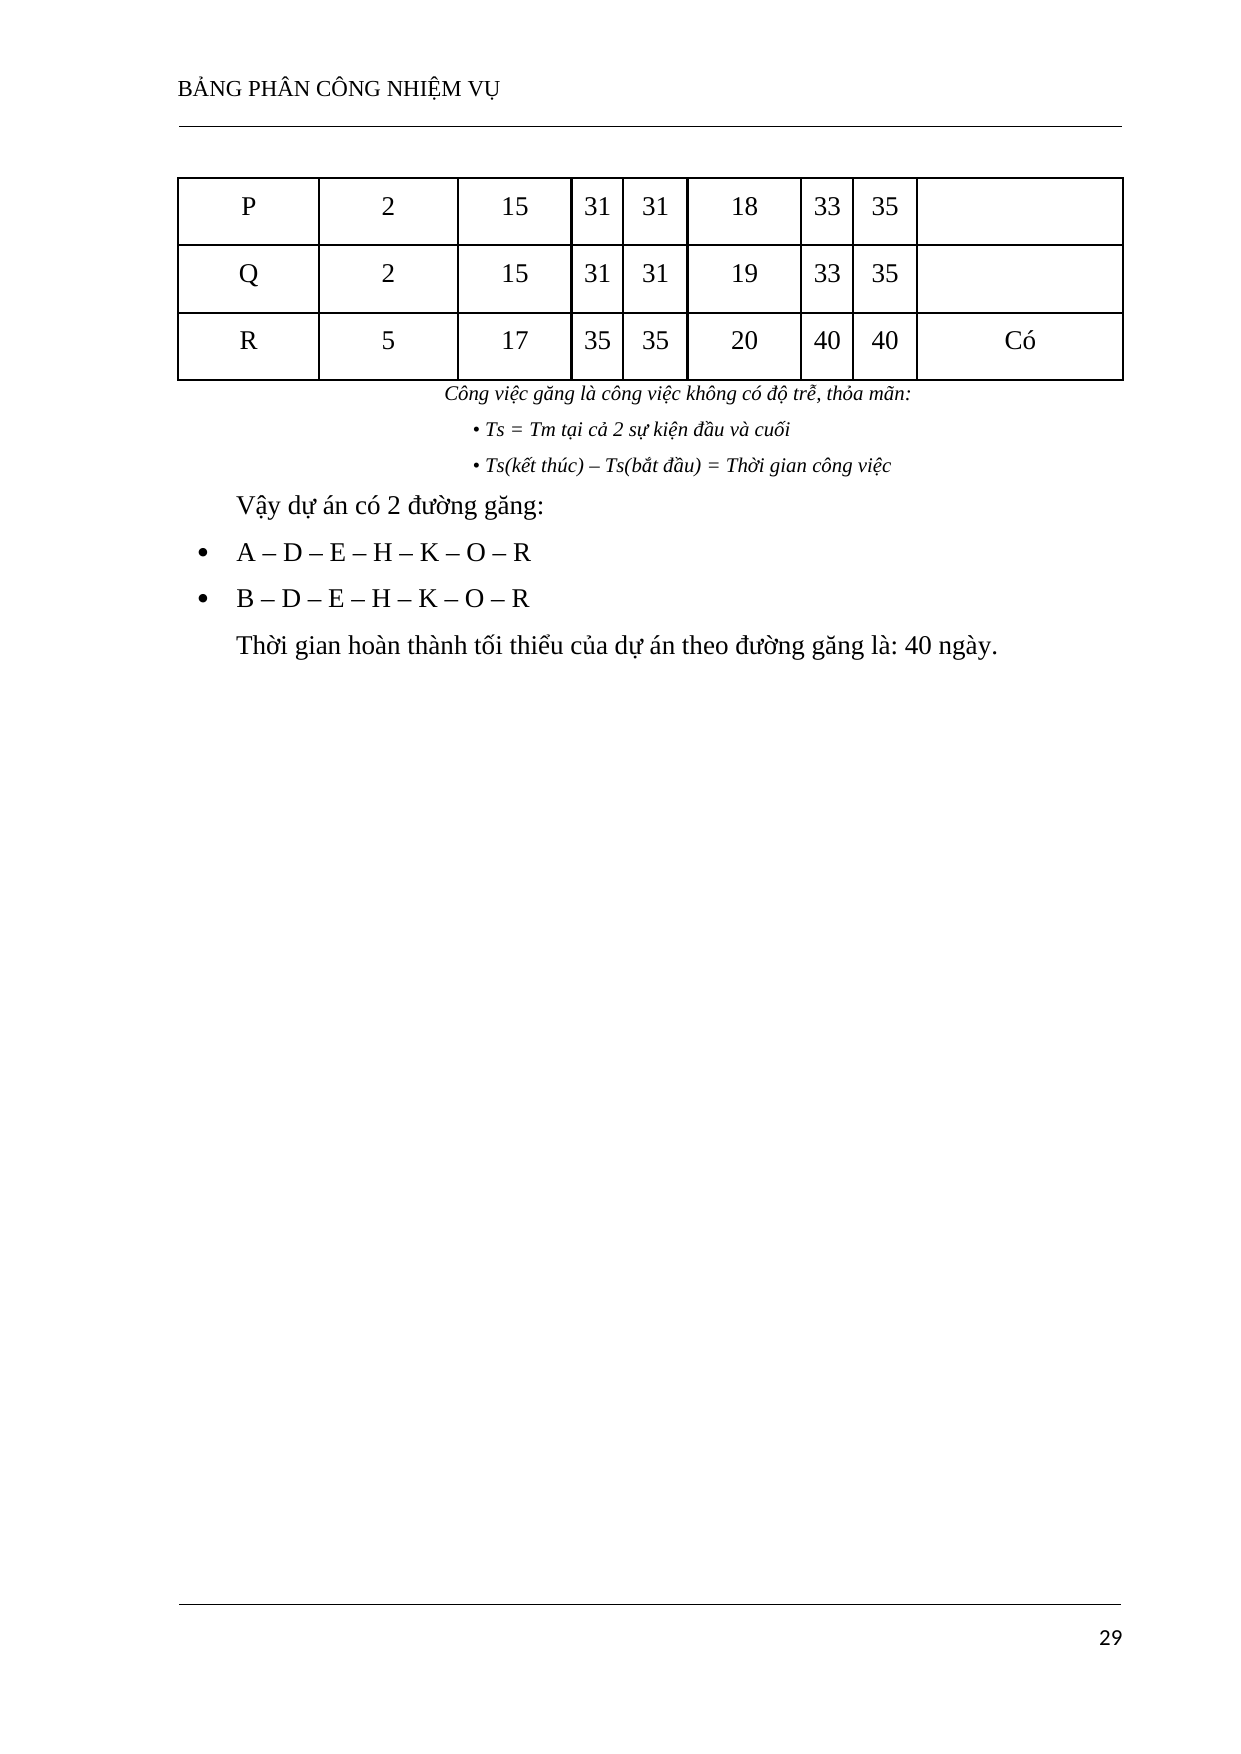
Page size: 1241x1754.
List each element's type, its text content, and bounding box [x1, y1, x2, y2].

table_cell 35 [854, 246, 916, 312]
text • Ts = Tm tại cả 2 sự kiện đầu và cuối [413, 417, 1122, 441]
table_cell 31 [573, 179, 622, 244]
table_cell Có [918, 314, 1122, 379]
table_cell 15 [459, 246, 570, 312]
table_cell 31 [624, 179, 686, 244]
table_cell 35 [624, 314, 686, 379]
table_cell 5 [320, 314, 457, 379]
table_cell 33 [802, 179, 852, 244]
text Thời gian hoàn thành tối thiểu của dự án theo đường găng là: 40 ngày. [177, 629, 1122, 660]
table_cell 17 [459, 314, 570, 379]
table_cell P [179, 179, 318, 244]
text Vậy dự án có 2 đường găng: [177, 489, 1122, 520]
table_cell 31 [624, 246, 686, 312]
table_cell 20 [689, 314, 800, 379]
table_cell 40 [854, 314, 916, 379]
table_cell 2 [320, 179, 457, 244]
table_cell 31 [573, 246, 622, 312]
table_cell 19 [689, 246, 800, 312]
table_cell 35 [573, 314, 622, 379]
table_cell R [179, 314, 318, 379]
table_cell 15 [459, 179, 570, 244]
table_cell [918, 179, 1122, 244]
table_cell 2 [320, 246, 457, 312]
table_cell 18 [689, 179, 800, 244]
table_cell Q [179, 246, 318, 312]
list B – D – E – H – K – O – R [199, 582, 1122, 613]
list A – D – E – H – K – O – R [199, 536, 1122, 567]
table_cell 35 [854, 179, 916, 244]
table_cell 33 [802, 246, 852, 312]
text Công việc găng là công việc không có độ trễ, thỏa mãn: [177, 381, 1122, 405]
table_cell 40 [802, 314, 852, 379]
text • Ts(kết thúc) – Ts(bắt đầu) = Thời gian công việc [413, 453, 1122, 477]
table_cell [918, 246, 1122, 312]
